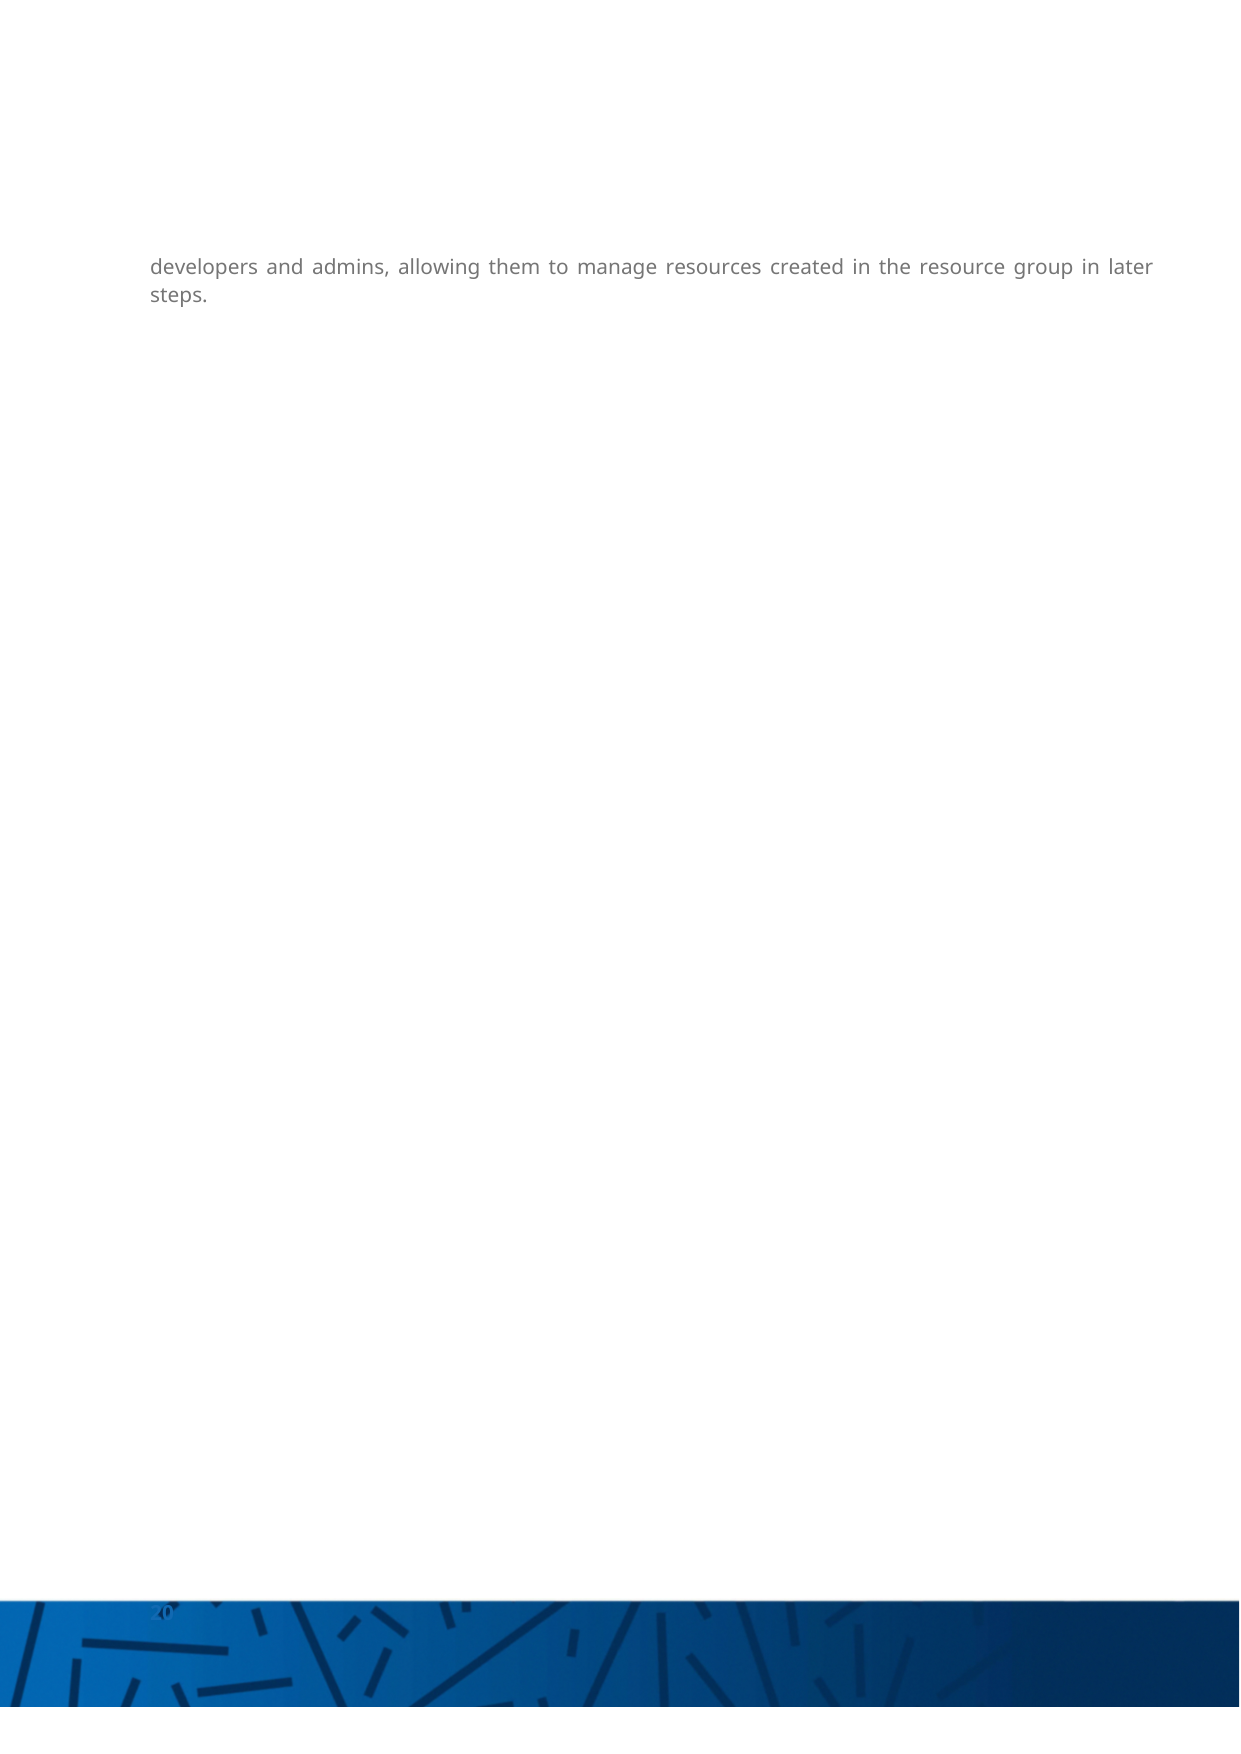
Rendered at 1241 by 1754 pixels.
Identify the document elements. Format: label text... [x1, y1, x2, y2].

picture [0, 1598, 1240, 1707]
